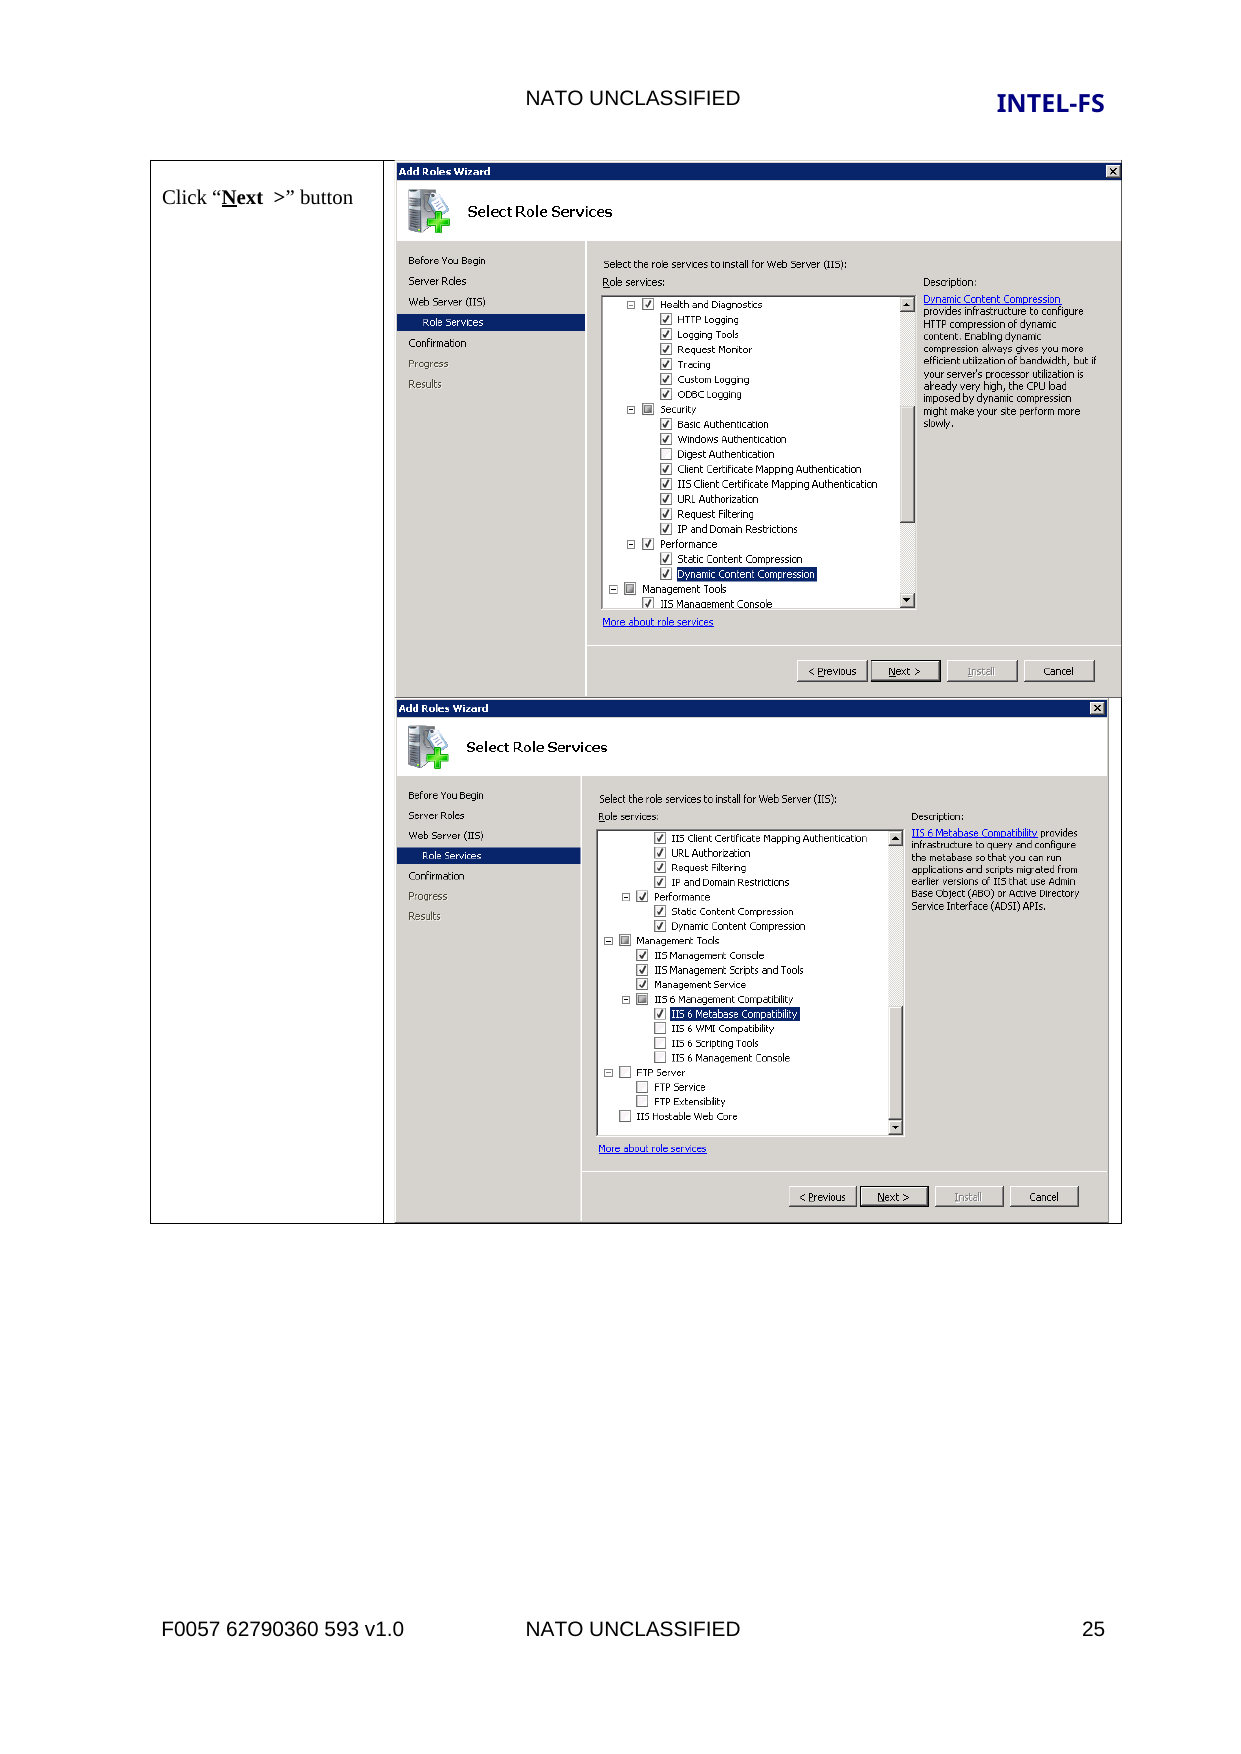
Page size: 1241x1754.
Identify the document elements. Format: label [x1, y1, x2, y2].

table_cell [384, 161, 394, 1223]
table_cell [151, 161, 383, 1223]
table_cell [1109, 698, 1121, 1223]
picture [394, 160, 1122, 1223]
